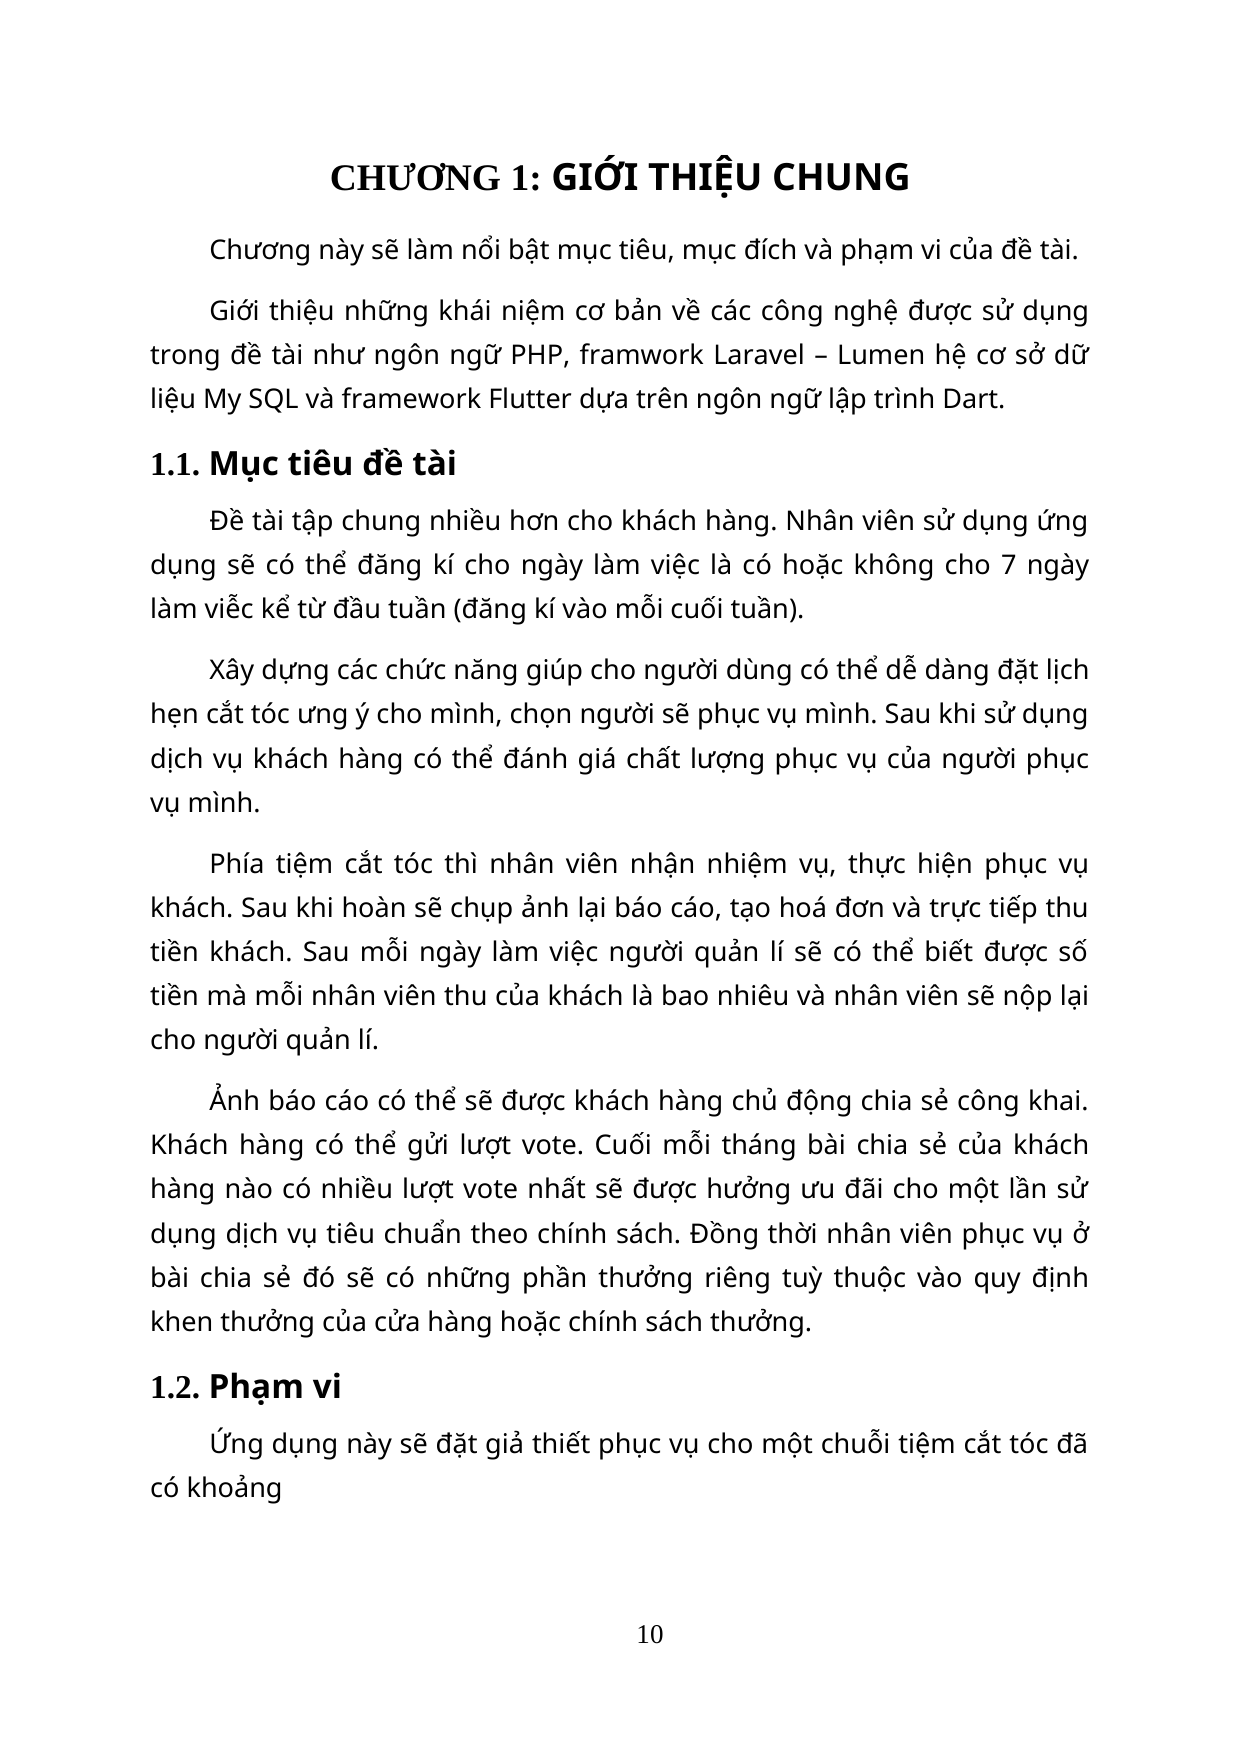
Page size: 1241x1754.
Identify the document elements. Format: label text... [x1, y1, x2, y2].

subtitle Mục tiêu đề tài [150, 440, 1090, 486]
text Giới thiệu những khái niệm cơ bản về các công nghệ được sử dụng trong đề tài như ngôn ngữ PHP, framwork Laravel – Lumen hệ cơ sở dữ liệu My SQL và framework Flutter dựa trên ngôn ngữ lập trình Dart. [150, 291, 1090, 416]
text Chương này sẽ làm nổi bật mục tiêu, mục đích và phạm vi của đề tài. [150, 230, 1090, 267]
text Đề tài tập chung nhiều hơn cho khách hàng. Nhân viên sử dụng ứng dụng sẽ có thể đăng kí cho ngày làm việc là có hoặc không cho 7 ngày làm viễc kể từ đầu tuần (đăng kí vào mỗi cuối tuần). [150, 502, 1090, 627]
text Xây dựng các chức năng giúp cho người dùng có thể dễ dàng đặt lịch hẹn cắt tóc ưng ý cho mình, chọn người sẽ phục vụ mình. Sau khi sử dụng dịch vụ khách hàng có thể đánh giá chất lượng phục vụ của người phục vụ mình. [150, 651, 1090, 820]
text Ảnh báo cáo có thể sẽ được khách hàng chủ động chia sẻ công khai. Khách hàng có thể gửi lượt vote. Cuối mỗi tháng bài chia sẻ của khách hàng nào có nhiều lượt vote nhất sẽ được hưởng ưu đãi cho một lần sử dụng dịch vụ tiêu chuẩn theo chính sách. Đồng thời nhân viên phục vụ ở bài chia sẻ đó sẽ có những phần thưởng riêng tuỳ thuộc vào quy định khen thưởng của cửa hàng hoặc chính sách thưởng. [150, 1082, 1090, 1339]
text Ứng dụng này sẽ đặt giả thiết phục vụ cho một chuỗi tiệm cắt tóc đã có khoảng [150, 1425, 1090, 1506]
subtitle Giới thiệu chung [150, 150, 1090, 201]
subtitle Phạm vi [150, 1363, 1090, 1409]
text Phía tiệm cắt tóc thì nhân viên nhận nhiệm vụ, thực hiện phục vụ khách. Sau khi hoàn sẽ chụp ảnh lại báo cáo, tạo hoá đơn và trực tiếp thu tiền khách. Sau mỗi ngày làm việc người quản lí sẽ có thể biết được số tiền mà mỗi nhân viên thu của khách là bao nhiêu và nhân viên sẽ nộp lại cho người quản lí. [150, 844, 1090, 1058]
